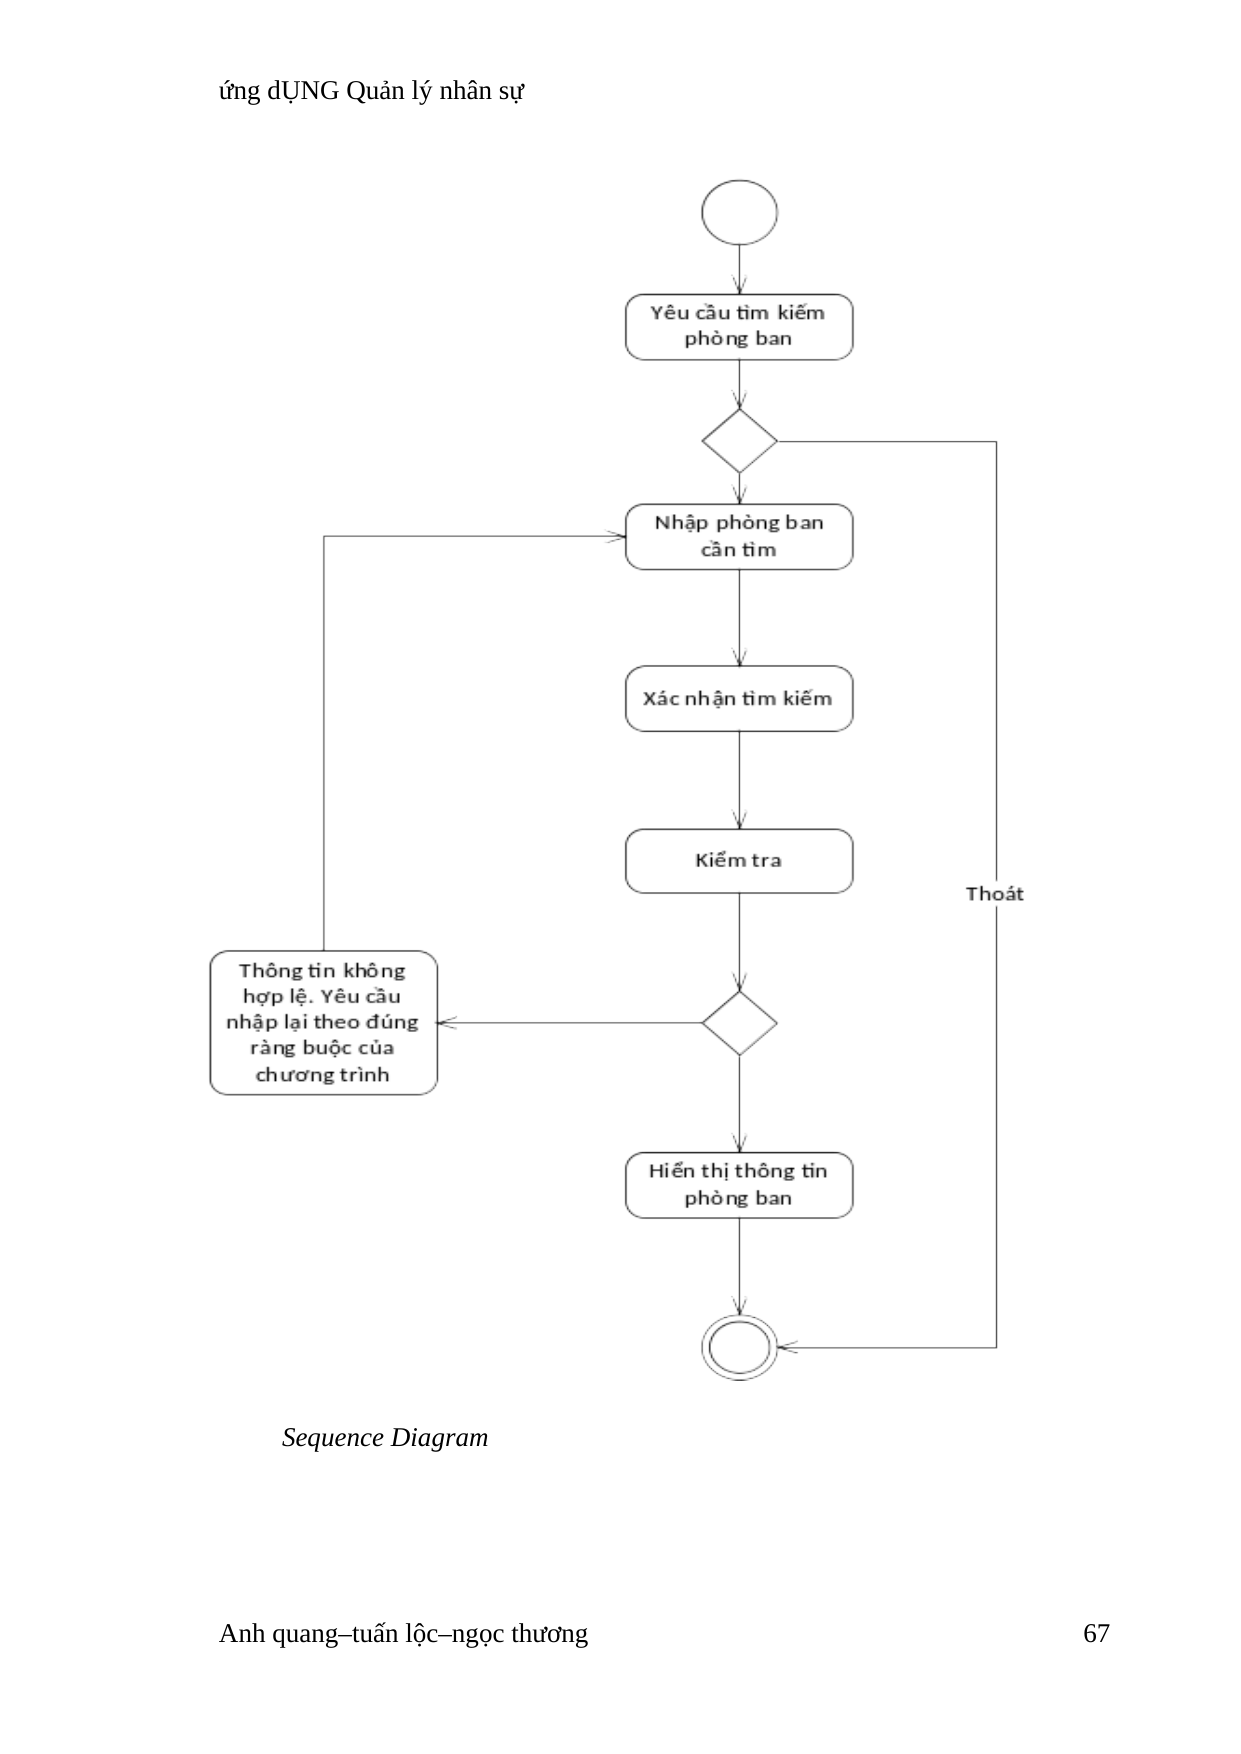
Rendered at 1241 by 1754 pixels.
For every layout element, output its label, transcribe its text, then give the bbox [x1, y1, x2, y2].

text Sequence Diagram [207, 1421, 1122, 1452]
